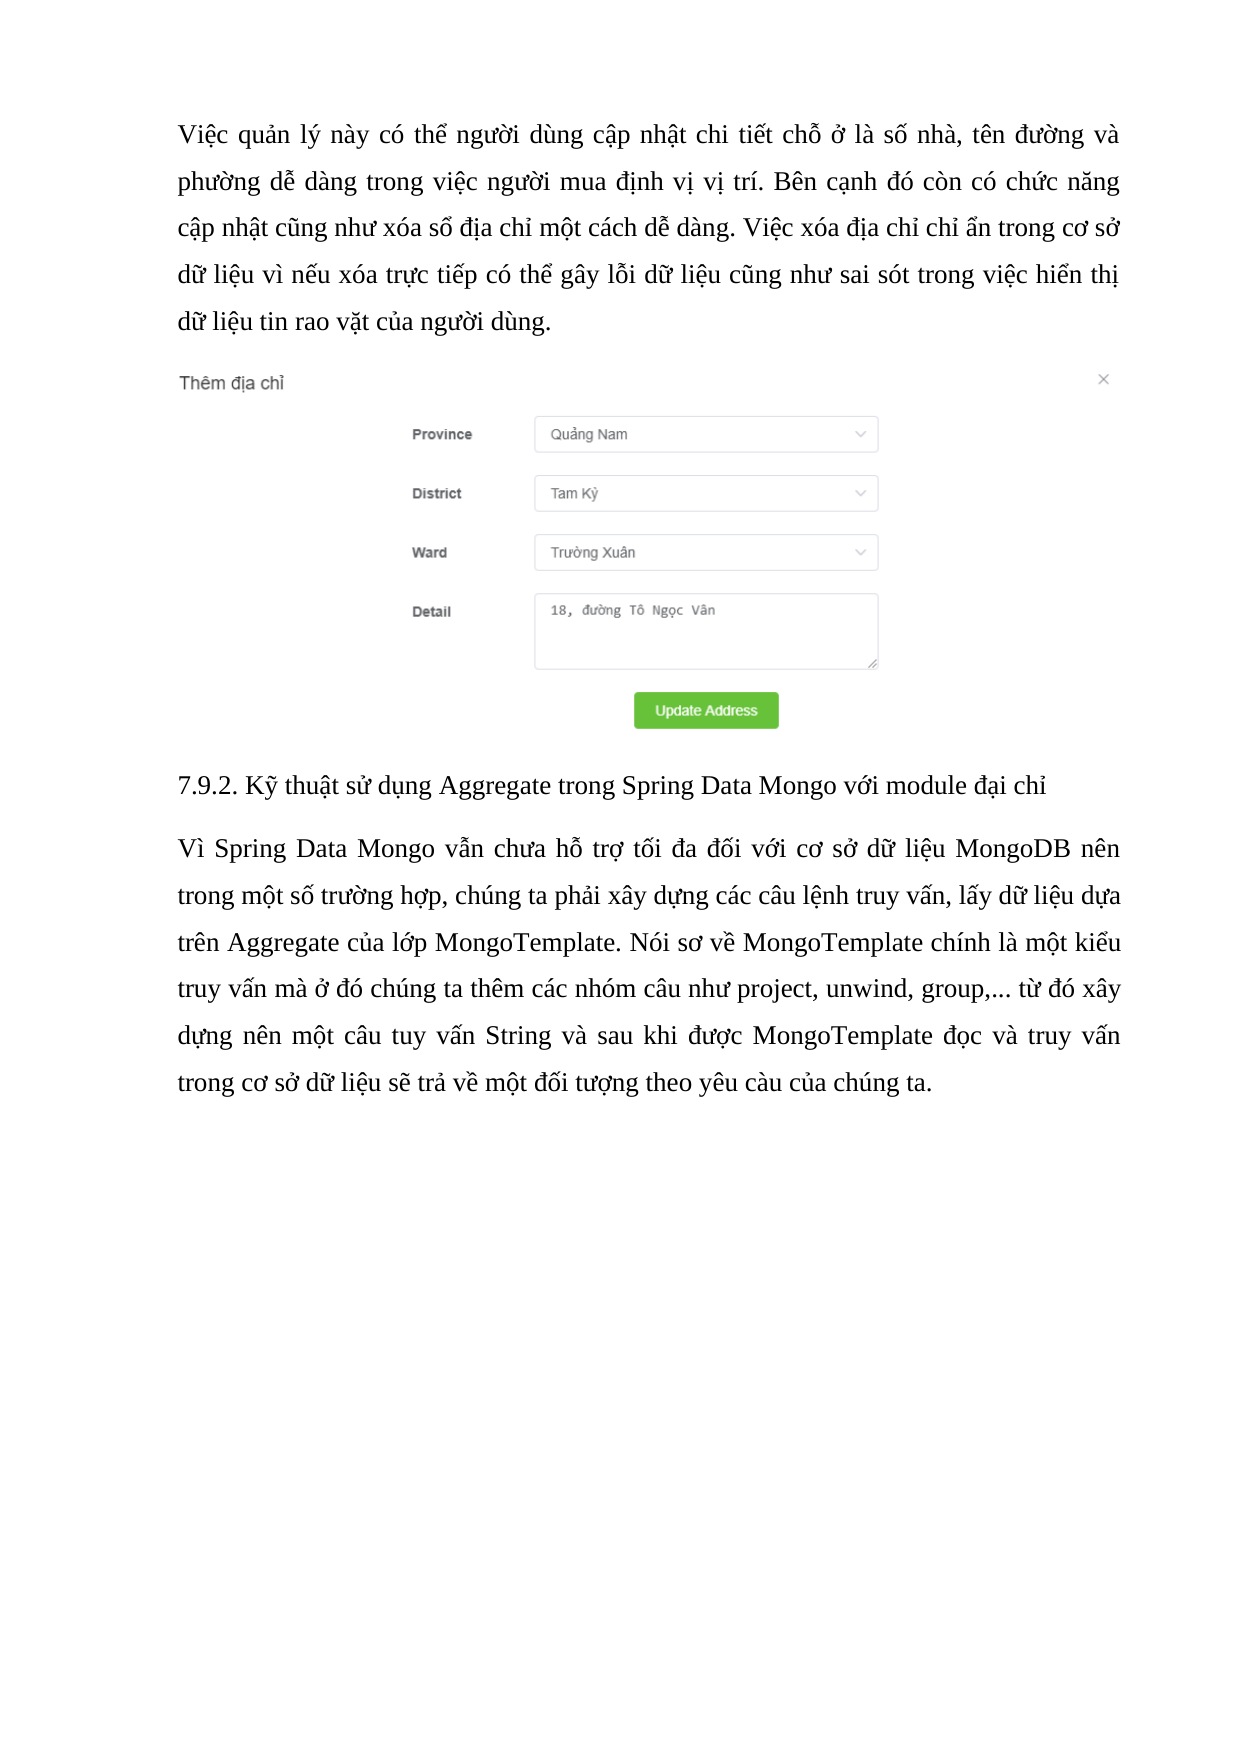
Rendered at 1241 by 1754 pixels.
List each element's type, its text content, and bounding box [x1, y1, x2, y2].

text Vì Spring Data Mongo vẫn chưa hỗ trợ tối đa đối với cơ sở dữ liệu MongoDB nên trong một số trường hợp, chúng ta phải xây dựng các câu lệnh truy vấn, lấy dữ liệu dựa trên Aggregate của lớp MongoTemplate. Nói sơ về MongoTemplate chính là một kiểu truy vấn mà ở đó chúng ta thêm các nhóm câu như project, unwind, group,... từ đó xây dựng nên một câu tuy vấn String và sau khi được MongoTemplate đọc và truy vấn trong cơ sở dữ liệu sẽ trả về một đối tượng theo yêu càu của chúng ta. [177, 832, 1122, 1097]
picture [177, 368, 1123, 739]
text 7.9.2. Kỹ thuật sử dụng Aggregate trong Spring Data Mongo với module đại chỉ [177, 769, 1122, 800]
text Việc quản lý này có thể người dùng cập nhật chi tiết chỗ ở là số nhà, tên đường và phường dễ dàng trong việc người mua định vị vị trí. Bên cạnh đó còn có chức năng cập nhật cũng như xóa sổ địa chỉ một cách dễ dàng. Việc xóa địa chỉ chỉ ẩn trong cơ sở dữ liệu vì nếu xóa trực tiếp có thể gây lỗi dữ liệu cũng như sai sót trong việc hiển thị dữ liệu tin rao vặt của người dùng. [177, 118, 1122, 336]
